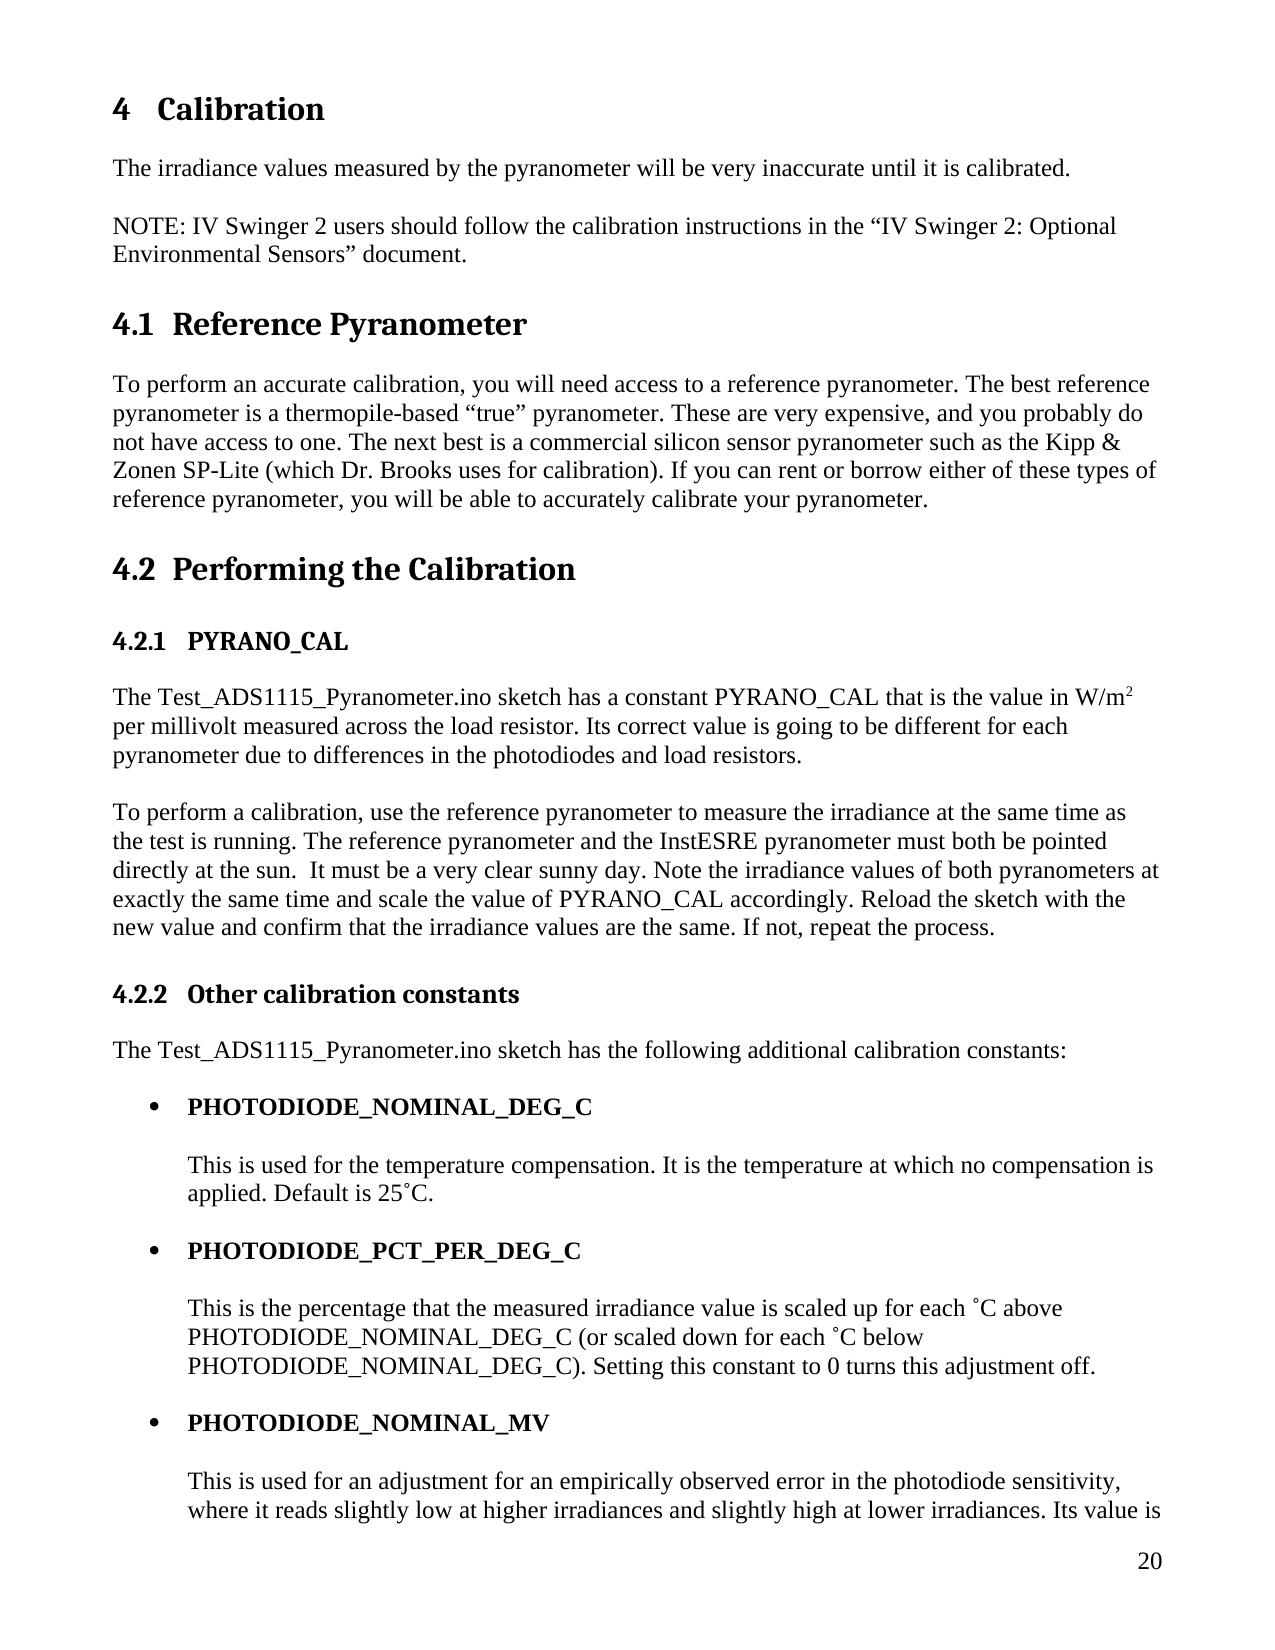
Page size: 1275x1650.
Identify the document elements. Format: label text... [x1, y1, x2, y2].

text To perform an accurate calibration, you will need access to a reference pyranometer. The best reference pyranometer is a thermopile-based “true” pyranometer. These are very expensive, and you probably do not have access to one. The next best is a commercial silicon sensor pyranometer such as the Kipp & Zonen SP-Lite (which Dr. Brooks uses for calibration). If you can rent or borrow either of these types of reference pyranometer, you will be able to accurately calibrate your pyranometer. [112, 369, 1162, 513]
subtitle Performing the Calibration [112, 550, 1162, 589]
subtitle PYRANO_CAL [112, 626, 1162, 657]
subtitle Reference Pyranometer [112, 306, 1162, 344]
text The Test_ADS1115_Pyranometer.ino sketch has the following additional calibration constants: [112, 1035, 1162, 1063]
subtitle Calibration [112, 90, 1162, 128]
text The irradiance values measured by the pyranometer will be very inaccurate until it is calibrated. [112, 153, 1162, 182]
list PHOTODIODE_NOMINAL_DEG_C This is used for the temperature compensation. It is the temperature at which no compensation is applied. Default is 25˚C. [150, 1092, 1162, 1236]
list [150, 1408, 1162, 1523]
list PHOTODIODE_PCT_PER_DEG_C This is the percentage that the measured irradiance value is scaled up for each ˚C above PHOTODIODE_NOMINAL_DEG_C (or scaled down for each ˚C below PHOTODIODE_NOMINAL_DEG_C). Setting this constant to 0 turns this adjustment off. [150, 1236, 1162, 1408]
subtitle Other calibration constants [112, 979, 1162, 1010]
text NOTE: IV Swinger 2 users should follow the calibration instructions in the “IV Swinger 2: Optional Environmental Sensors” document. [112, 211, 1162, 268]
text The Test_ADS1115_Pyranometer.ino sketch has a constant PYRANO_CAL that is the value in W/m2 per millivolt measured across the load resistor. Its correct value is going to be different for each pyranometer due to differences in the photodiodes and load resistors. [112, 682, 1162, 769]
text To perform a calibration, use the reference pyranometer to measure the irradiance at the same time as the test is running. The reference pyranometer and the InstESRE pyranometer must both be pointed directly at the sun. It must be a very clear sunny day. Note the irradiance values of both pyranometers at exactly the same time and scale the value of PYRANO_CAL accordingly. Reload the sketch with the new value and confirm that the irradiance values are the same. If not, repeat the process. [112, 797, 1162, 941]
